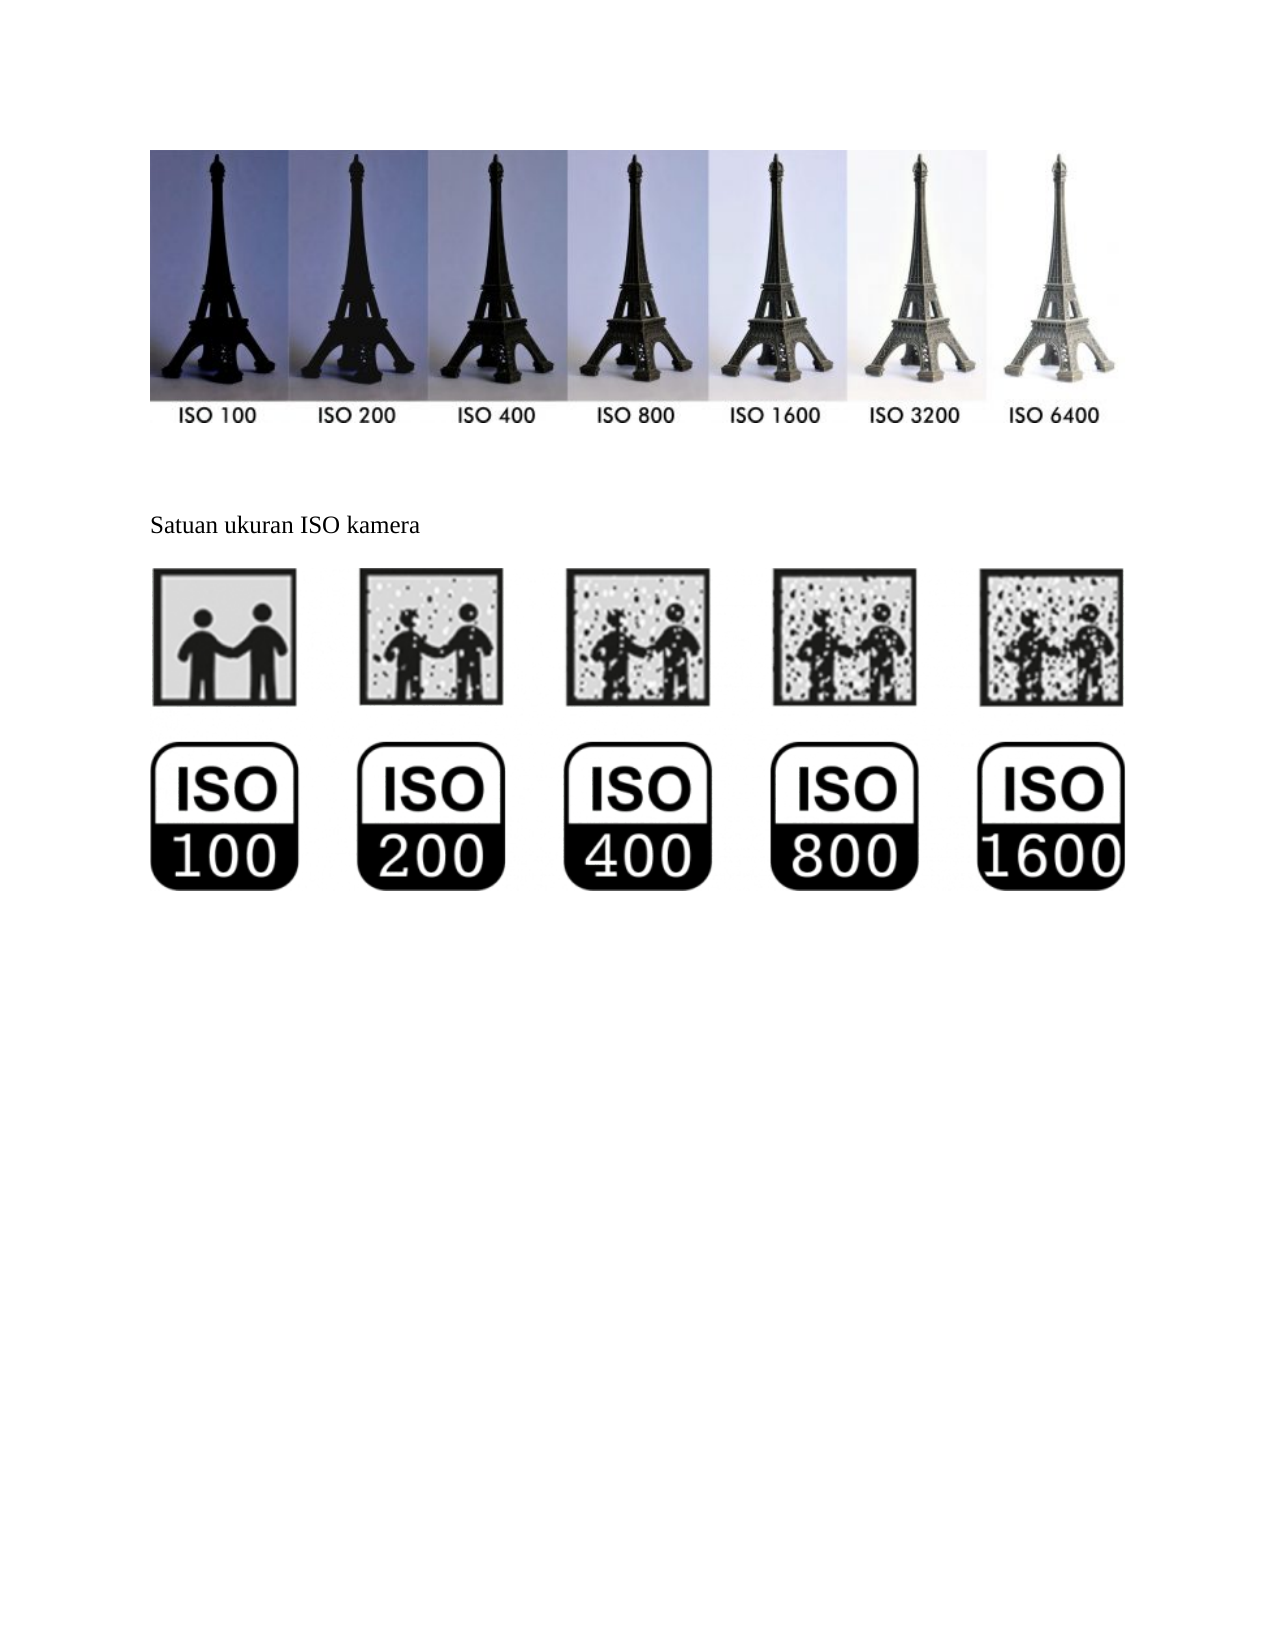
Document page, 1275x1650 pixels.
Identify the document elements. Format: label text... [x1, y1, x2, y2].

text Satuan ukuran ISO kamera [150, 510, 1125, 539]
picture [150, 568, 1125, 891]
picture [150, 150, 1125, 423]
